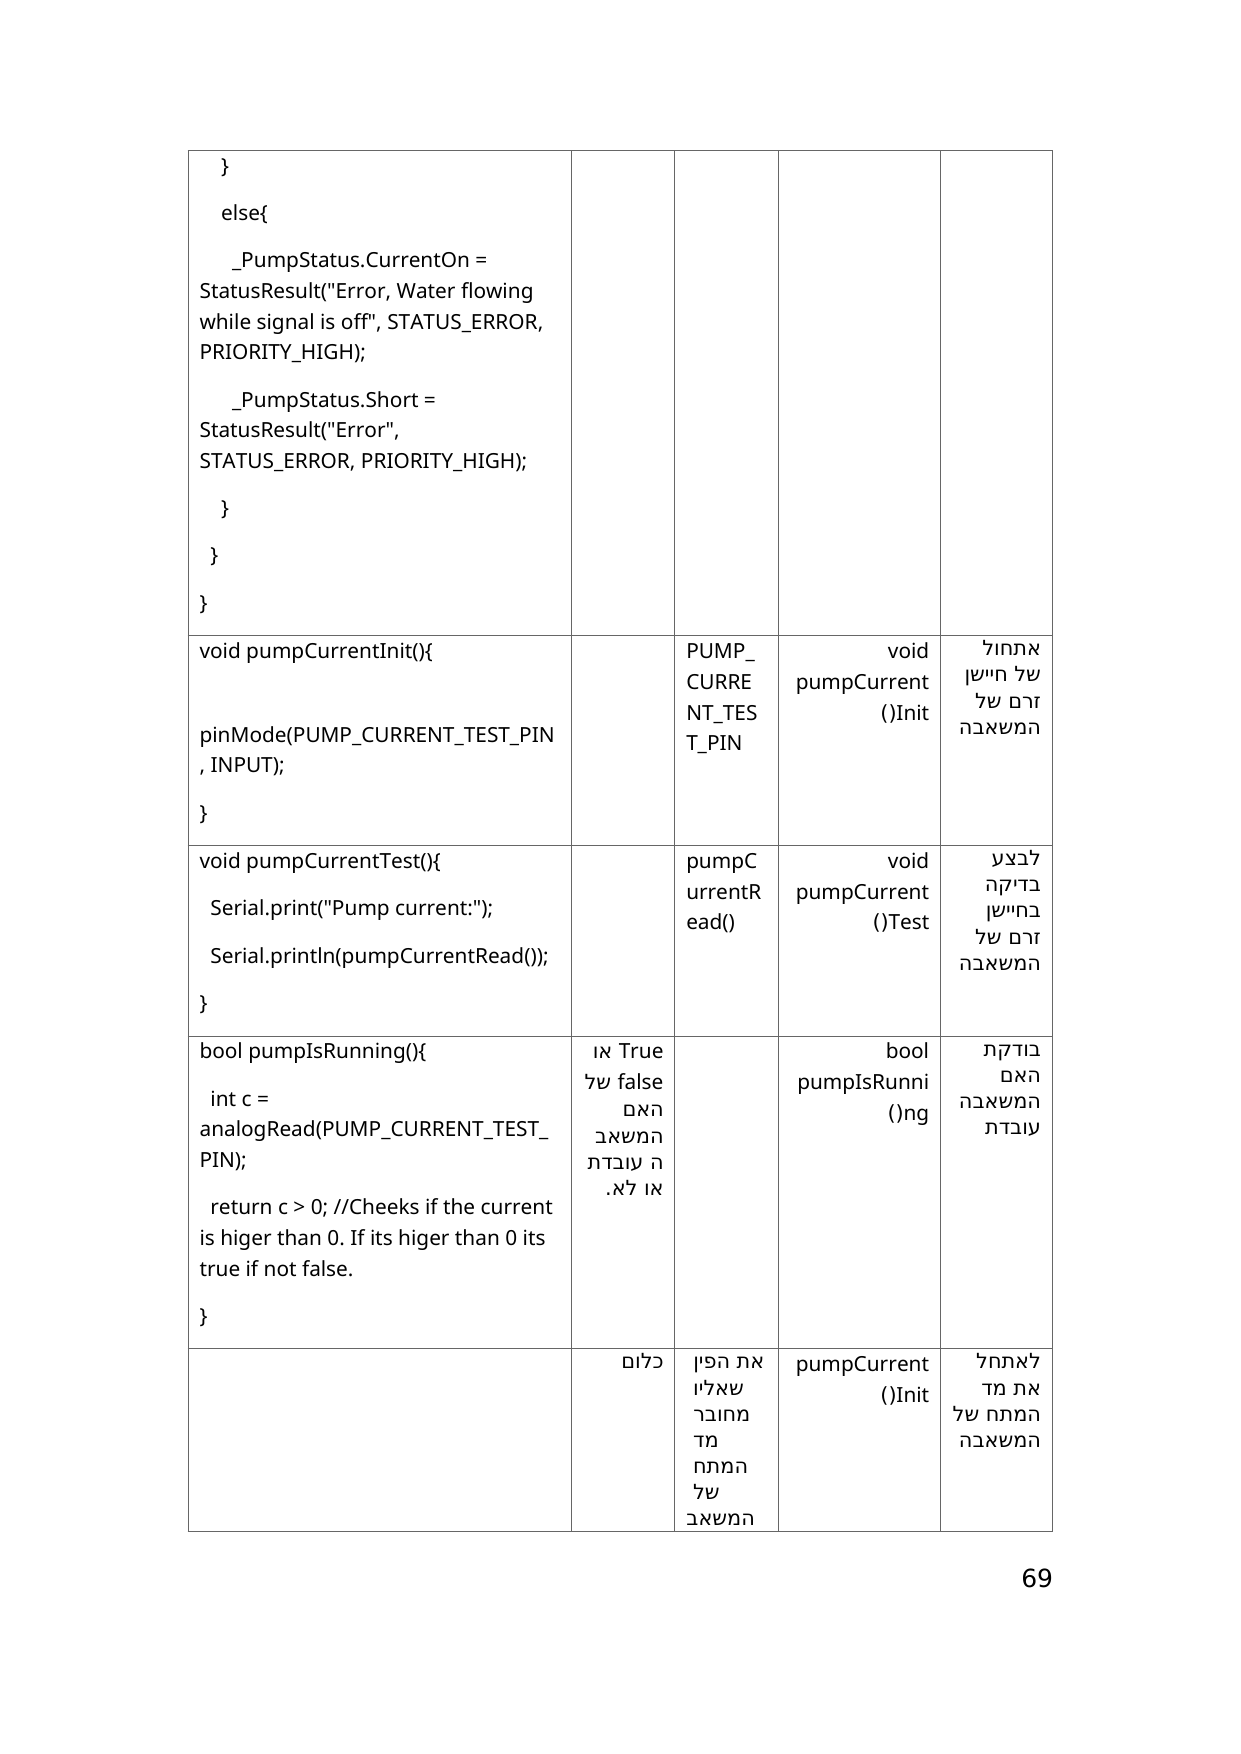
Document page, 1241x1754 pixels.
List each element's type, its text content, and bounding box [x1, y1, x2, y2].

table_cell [572, 151, 674, 635]
table_cell אתחול של חיישן זרם של המשאבה [941, 636, 1052, 845]
table_cell בודקת האם המשאבה עובדת [941, 1037, 1052, 1348]
table_cell True או false של האם המשאבה עובדת או לא. [572, 1037, 674, 1348]
table_cell void pumpCurrentInit(){ pinMode(PUMP_CURRENT_TEST_PIN, INPUT); } [189, 636, 571, 845]
table_cell pumpCurrentInit() [779, 1349, 940, 1531]
table_cell bool pumpIsRunning() [779, 1037, 940, 1348]
table_cell bool pumpIsRunning(){ int c = analogRead(PUMP_CURRENT_TEST_PIN); return c > 0; //Cheeks if the current is higer than 0. If its higer than 0 its true if not false. } [189, 1037, 571, 1348]
table_cell PUMP_CURRENT_TEST_PIN [675, 636, 778, 845]
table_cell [941, 151, 1052, 635]
table_cell pumpCurrentRead() [675, 846, 778, 1036]
table_cell לאתחל את מד המתח של המשאבה [941, 1349, 1052, 1531]
table_cell כלום [572, 1349, 674, 1531]
table_cell void pumpCurrentTest() [779, 846, 940, 1036]
table_cell לבצע בדיקה בחיישן זרם של המשאבה [941, 846, 1052, 1036]
table_cell void pumpCurrentInit() [779, 636, 940, 845]
table_cell void pumpCurrentTest(){ Serial.print("Pump current:"); Serial.println(pumpCurrentRead()); } [189, 846, 571, 1036]
table_cell [572, 846, 674, 1036]
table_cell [779, 151, 940, 635]
table_cell את הפין שאליו מחובר מד המתח של המשאבה [675, 1349, 778, 1531]
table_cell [675, 151, 778, 635]
table_cell [572, 636, 674, 845]
table_cell [189, 1349, 571, 1531]
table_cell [189, 151, 571, 635]
table_cell [675, 1037, 778, 1348]
